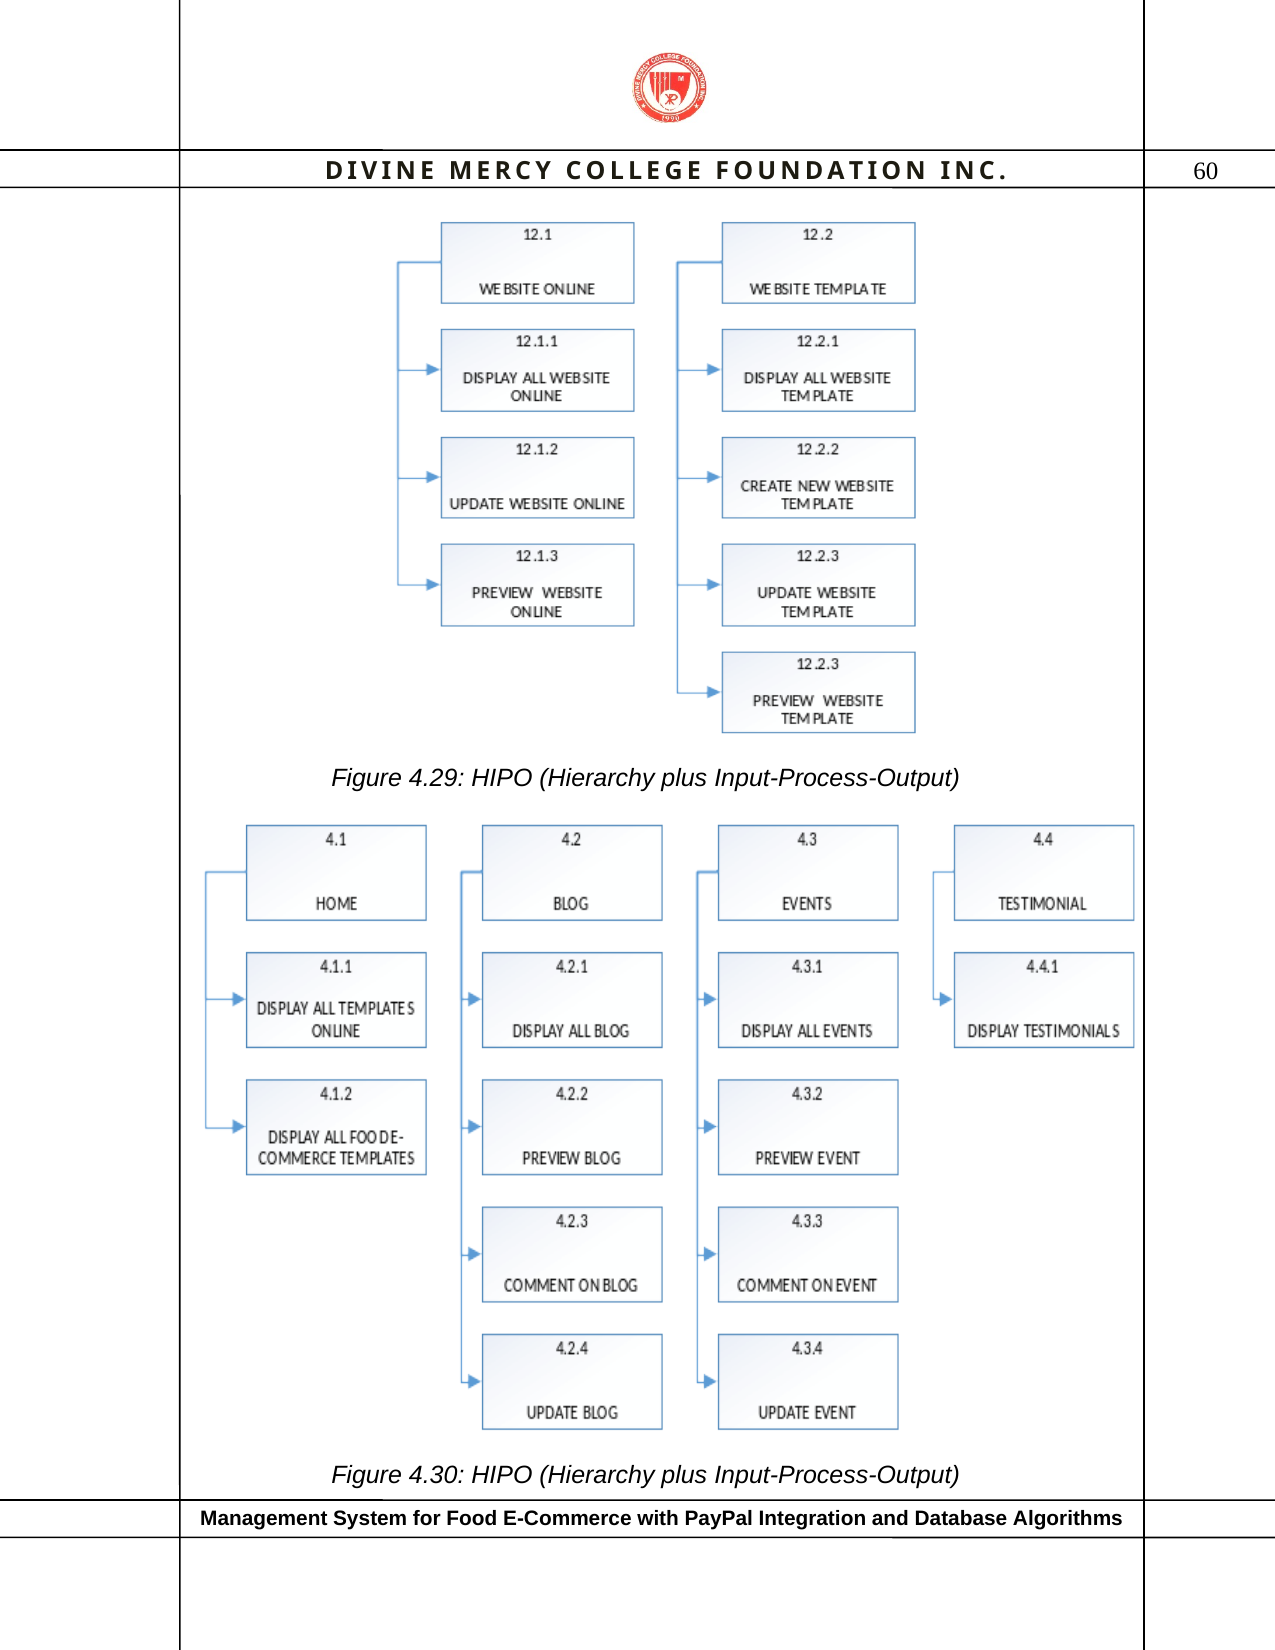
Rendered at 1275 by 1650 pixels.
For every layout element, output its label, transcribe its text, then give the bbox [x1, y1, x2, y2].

picture [632, 52, 709, 123]
text Figure 4.30: HIPO (Hierarchy plus Input-Process-Output) [187, 1460, 1106, 1489]
text Figure 4.29: HIPO (Hierarchy plus Input-Process-Output) [187, 763, 1106, 792]
